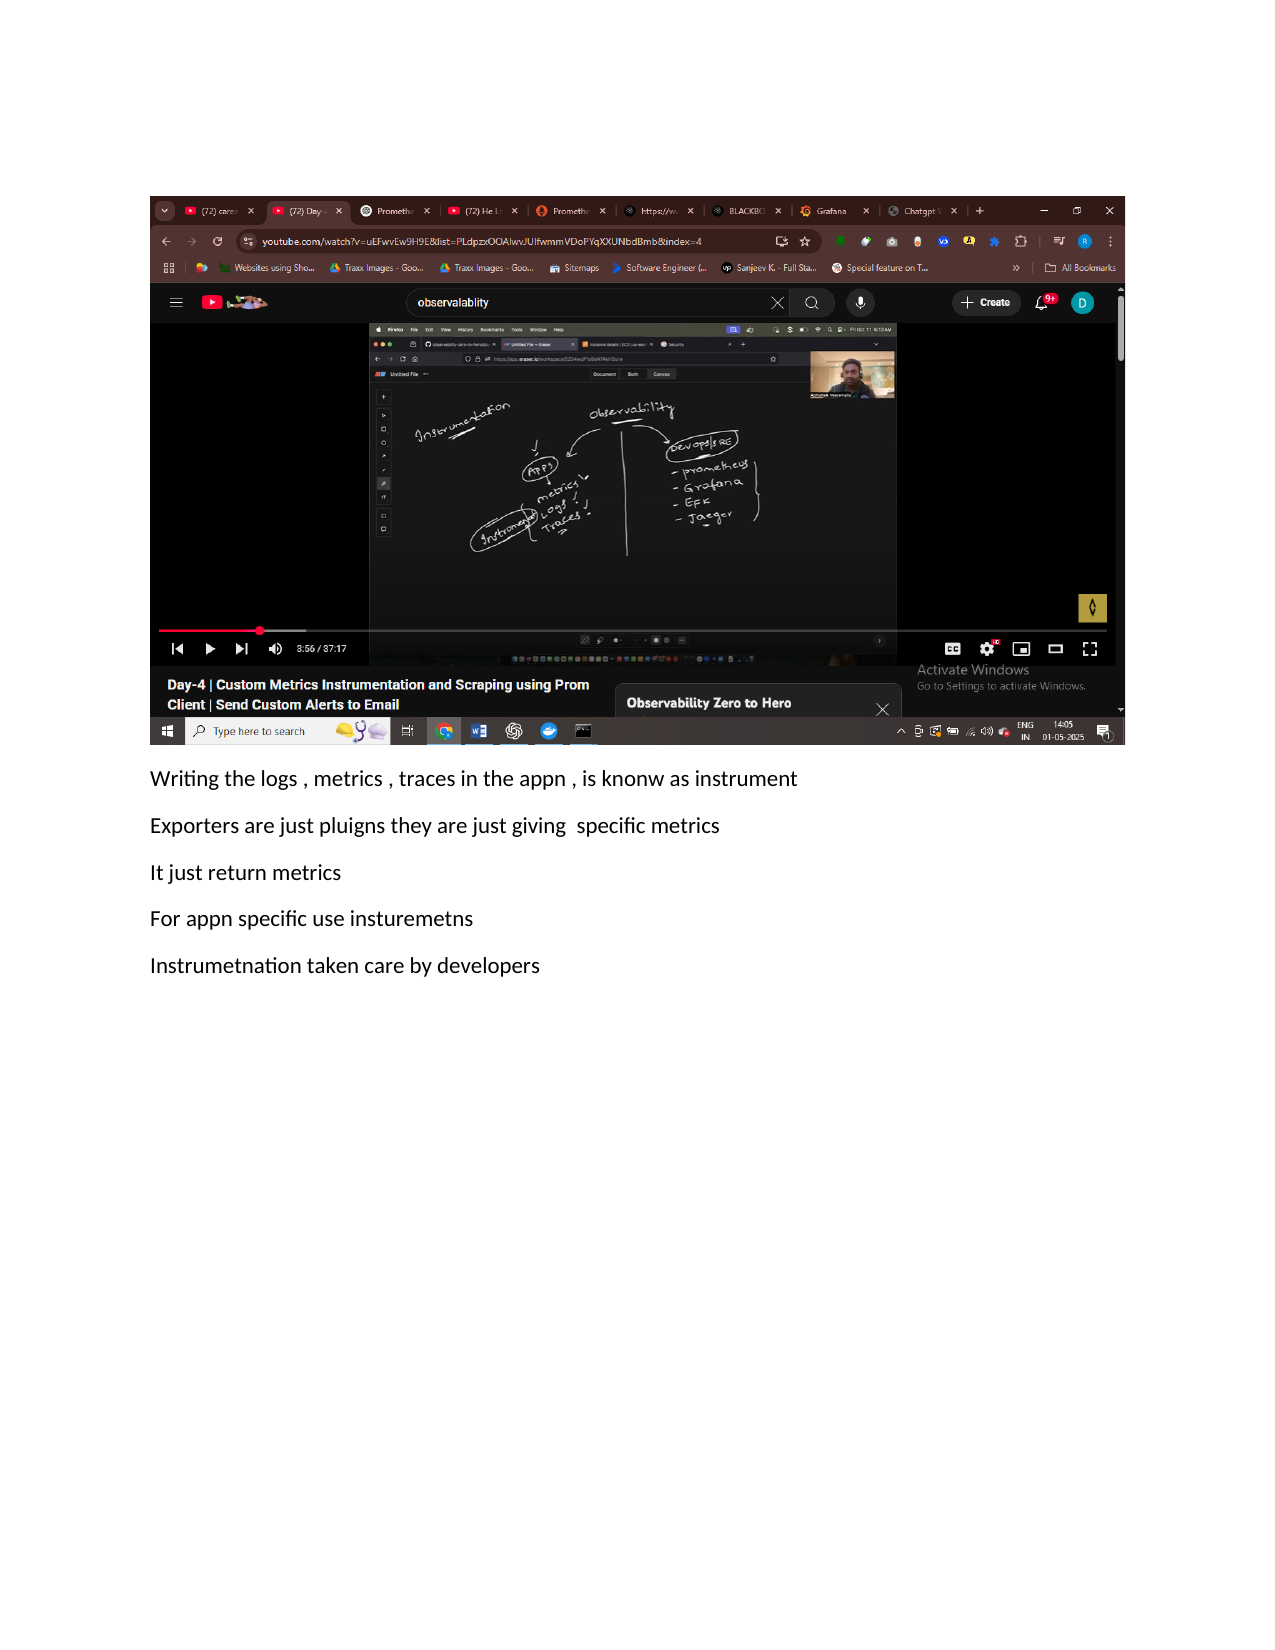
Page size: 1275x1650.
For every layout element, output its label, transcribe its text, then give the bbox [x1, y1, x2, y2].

text It just return metrics [150, 858, 1125, 886]
picture [150, 196, 1125, 745]
text Instrumetnation taken care by developers [150, 951, 1125, 979]
text For appn specific use insturemetns [150, 904, 1125, 932]
text Writing the logs , metrics , traces in the appn , is knonw as instrument [150, 764, 1125, 792]
text Exporters are just pluigns they are just giving specific metrics [150, 811, 1125, 839]
